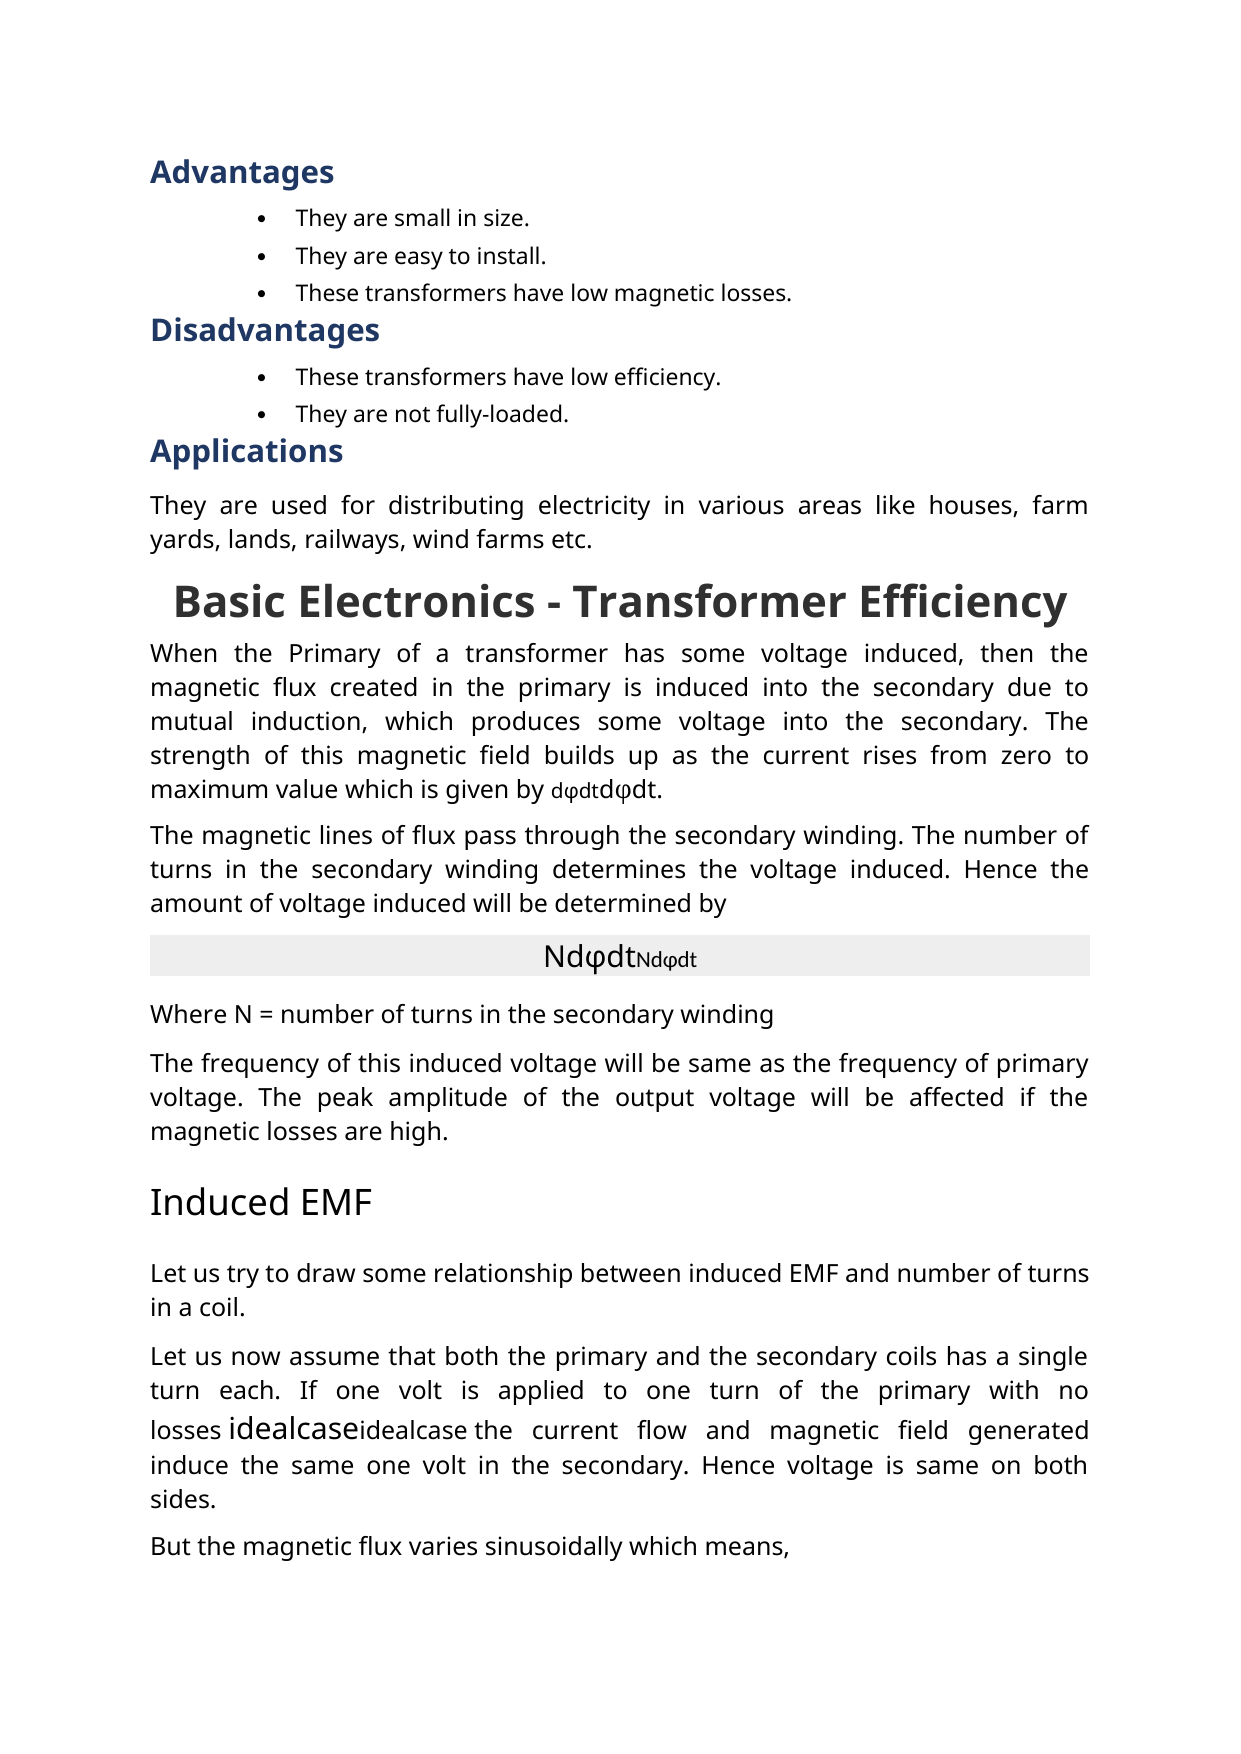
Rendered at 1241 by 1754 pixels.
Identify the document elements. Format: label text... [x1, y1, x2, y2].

text The magnetic lines of flux pass through the secondary winding. The number of turns in the secondary winding determines the voltage induced. Hence the amount of voltage induced will be determined by [150, 818, 1090, 920]
text But the magnetic flux varies sinusoidally which means, [150, 1528, 1090, 1563]
text The frequency of this induced voltage will be same as the frequency of primary voltage. The peak amplitude of the output voltage will be affected if the magnetic losses are high. [150, 1045, 1090, 1147]
list They are small in size. [258, 196, 1090, 233]
text Let us now assume that both the primary and the secondary coils has a single turn each. If one volt is applied to one turn of the primary with no losses idealcaseidealcase the current flow and magnetic field generated induce the same one volt in the secondary. Hence voltage is same on both sides. [150, 1339, 1090, 1516]
subtitle Disadvantages [150, 308, 1090, 351]
text When the Primary of a transformer has some voltage induced, then the magnetic flux created in the primary is induced into the secondary due to mutual induction, which produces some voltage into the secondary. The strength of this magnetic field builds up as the current rises from zero to maximum value which is given by dφdtdφdt. [150, 635, 1090, 806]
text NdφdtNdφdt [150, 935, 1090, 976]
list These transformers have low efficiency. [258, 354, 1090, 392]
text Where N = number of turns in the secondary winding [150, 996, 1090, 1030]
subtitle Induced EMF [150, 1177, 1090, 1226]
list They are not fully-loaded. [258, 392, 1090, 429]
text They are used for distributing electricity in various areas like houses, farm yards, lands, railways, wind farms etc. [150, 488, 1090, 556]
subtitle Advantages [150, 150, 1090, 193]
list They are easy to install. [258, 233, 1090, 271]
list These transformers have low magnetic losses. [258, 271, 1090, 308]
text Let us try to draw some relationship between induced EMF and number of turns in a coil. [150, 1256, 1090, 1324]
subtitle Basic Electronics - Transformer Efficiency [150, 571, 1090, 631]
subtitle Applications [150, 429, 1090, 472]
